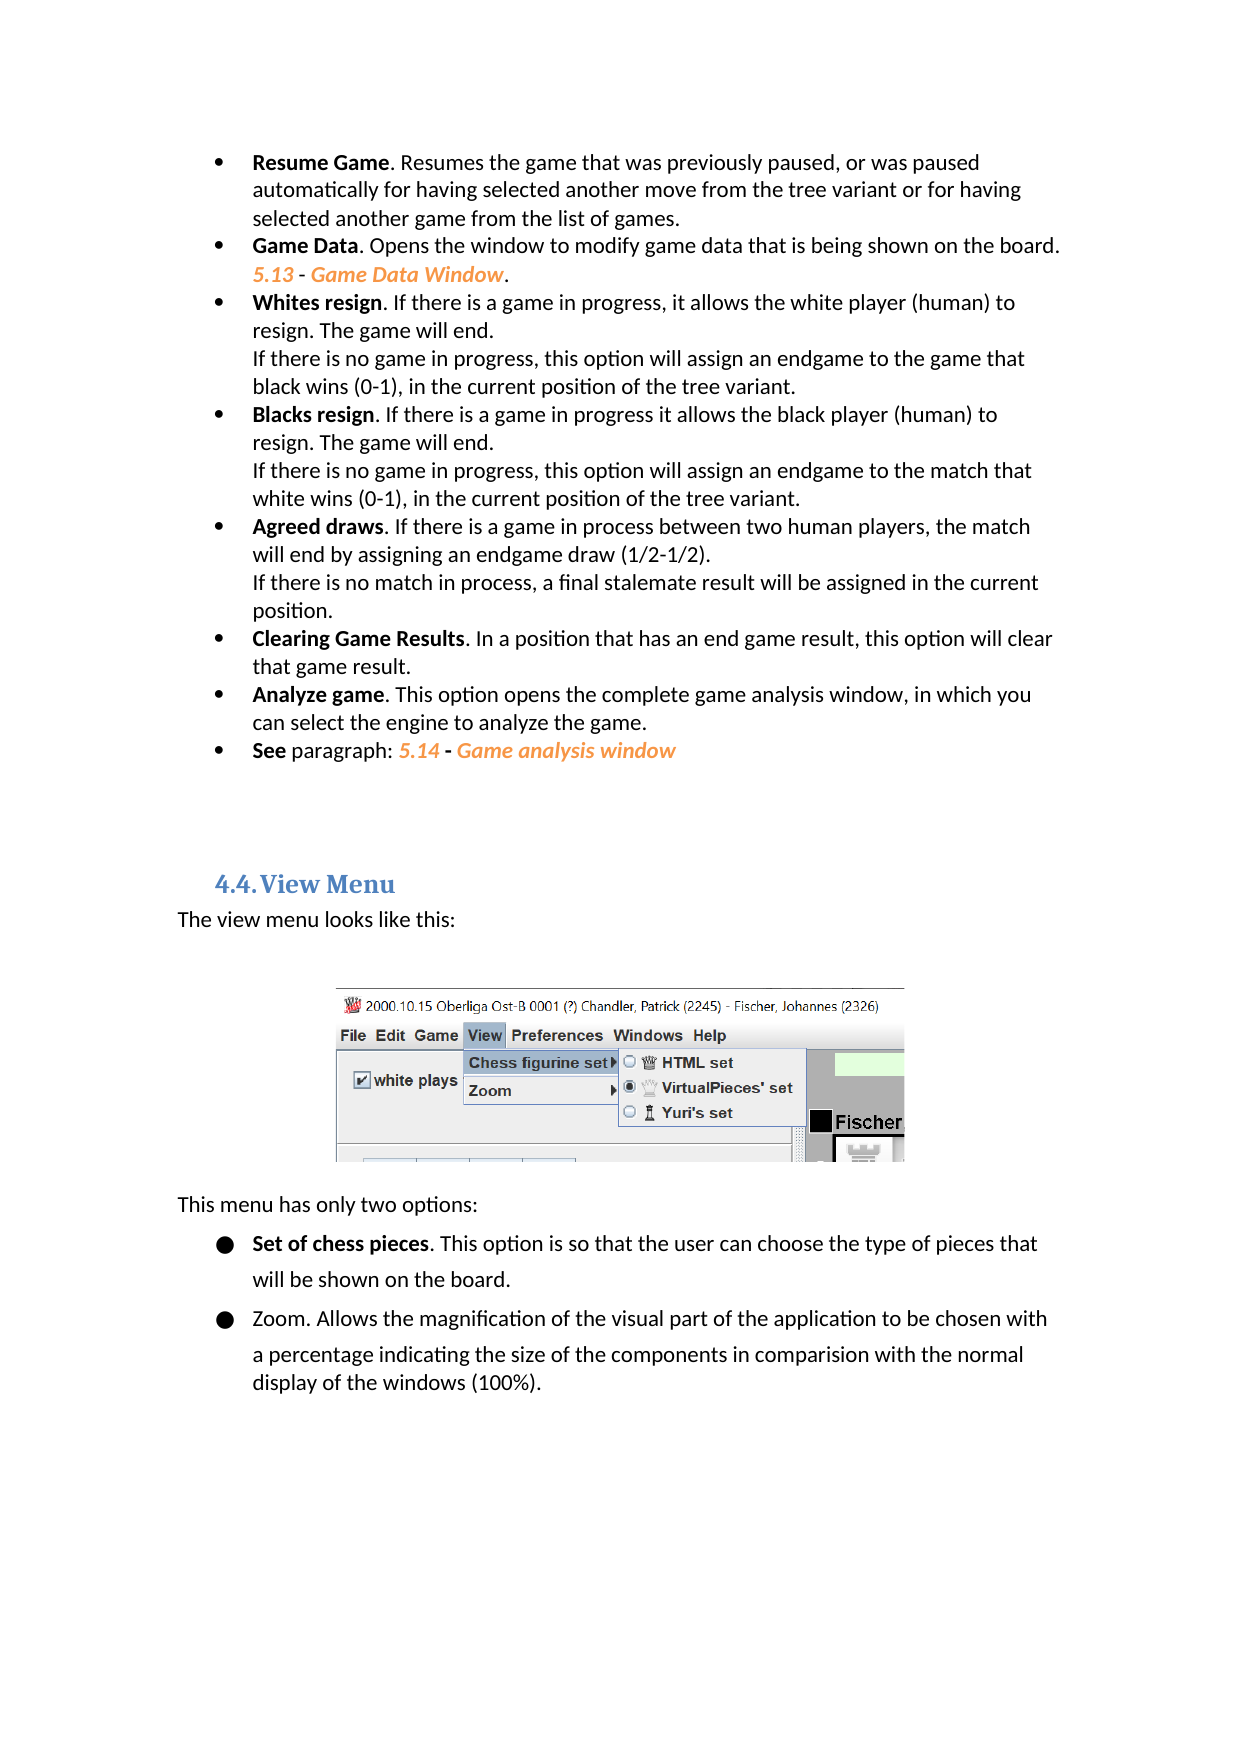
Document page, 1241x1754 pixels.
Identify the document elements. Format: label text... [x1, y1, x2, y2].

list See paragraph: 5.14 - Game analysis window [215, 736, 1063, 764]
list Blacks resign. If there is a game in progress it allows the black player (human) to resign. The game will end. [215, 400, 1063, 456]
list Clearing Game Results. In a position that has an end game result, this option will clear that game result. [215, 624, 1063, 680]
text The view menu looks like this: [177, 905, 1063, 933]
text This menu has only two options: [177, 1190, 1063, 1218]
text If there is no match in process, a final stalemate result will be assigned in the current position. [252, 568, 1063, 624]
list Zoom. Allows the magnification of the visual part of the application to be chosen with a percentage indicating the size of the components in comparision with the normal display of the windows (100%). [215, 1293, 1063, 1396]
list Agreed draws. If there is a game in process between two human players, the match will end by assigning an endgame draw (1/2-1/2). [215, 512, 1063, 568]
list Game Data. Opens the window to modify game data that is being shown on the board. [215, 232, 1063, 260]
list Set of chess pieces. This option is so that the user can choose the type of pieces that will be shown on the board. [215, 1218, 1063, 1293]
text If there is no game in progress, this option will assign an endgame to the game that black wins (0-1), in the current position of the tree variant. [252, 344, 1063, 400]
subtitle View Menu [215, 869, 1063, 900]
text If there is no game in progress, this option will assign an endgame to the match that white wins (0-1), in the current position of the tree variant. [252, 456, 1063, 512]
list Resume Game. Resumes the game that was previously paused, or was paused automatically for having selected another move from the tree variant or for having selected another game from the list of games. [215, 148, 1063, 232]
list Whites resign. If there is a game in progress, it allows the white player (human) to resign. The game will end. [215, 288, 1063, 344]
list Analyze game. This option opens the complete game analysis window, in which you can select the engine to analyze the game. [215, 680, 1063, 736]
picture [335, 988, 905, 1162]
text 5.13 - Game Data Window. [252, 260, 1063, 288]
